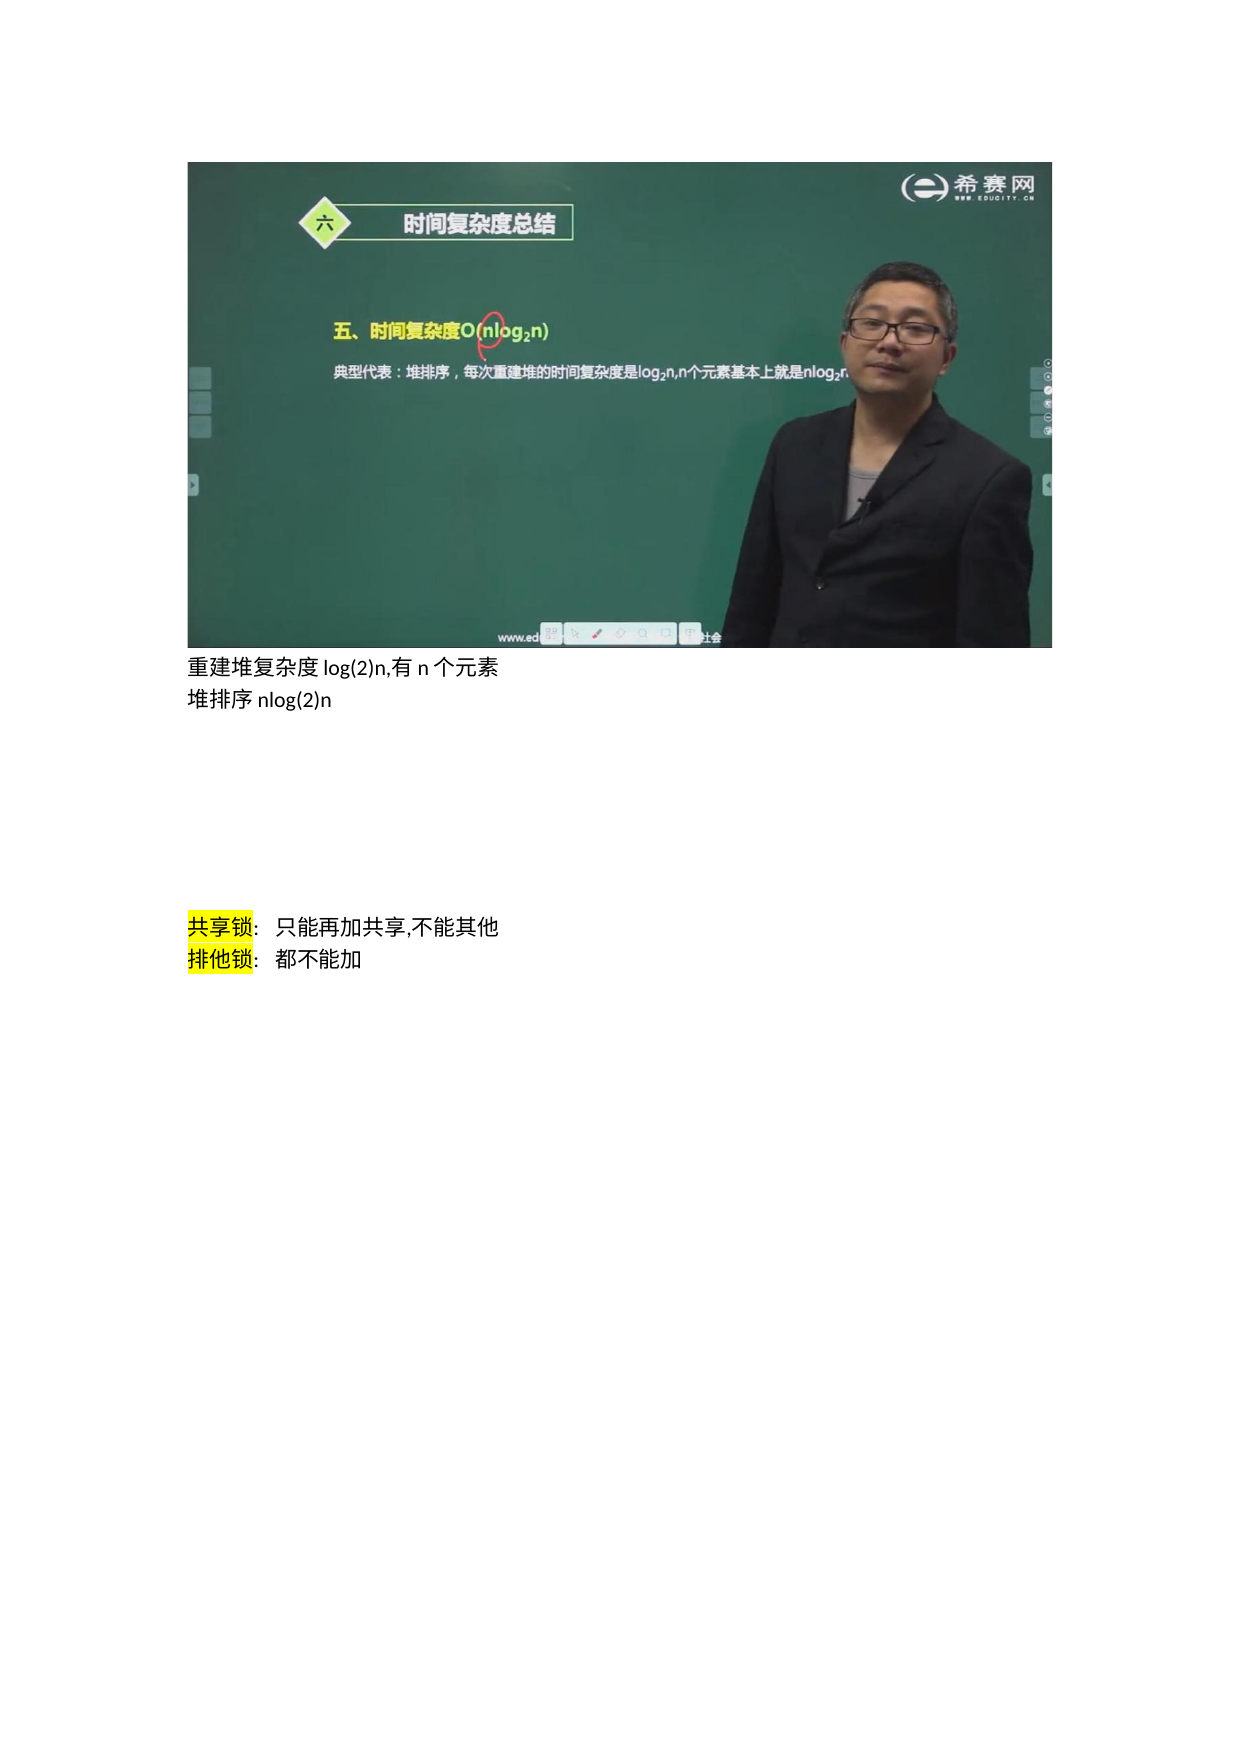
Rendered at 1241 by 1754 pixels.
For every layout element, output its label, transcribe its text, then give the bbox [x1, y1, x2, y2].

text 共享锁: 只能再加共享,不能其他 [187, 909, 1053, 942]
text 排他锁: 都不能加 [187, 942, 1053, 974]
text 重建堆复杂度log(2)n,有n个元素 [187, 649, 1053, 682]
picture [187, 162, 1053, 648]
text 堆排序nlog(2)n [187, 682, 1053, 714]
